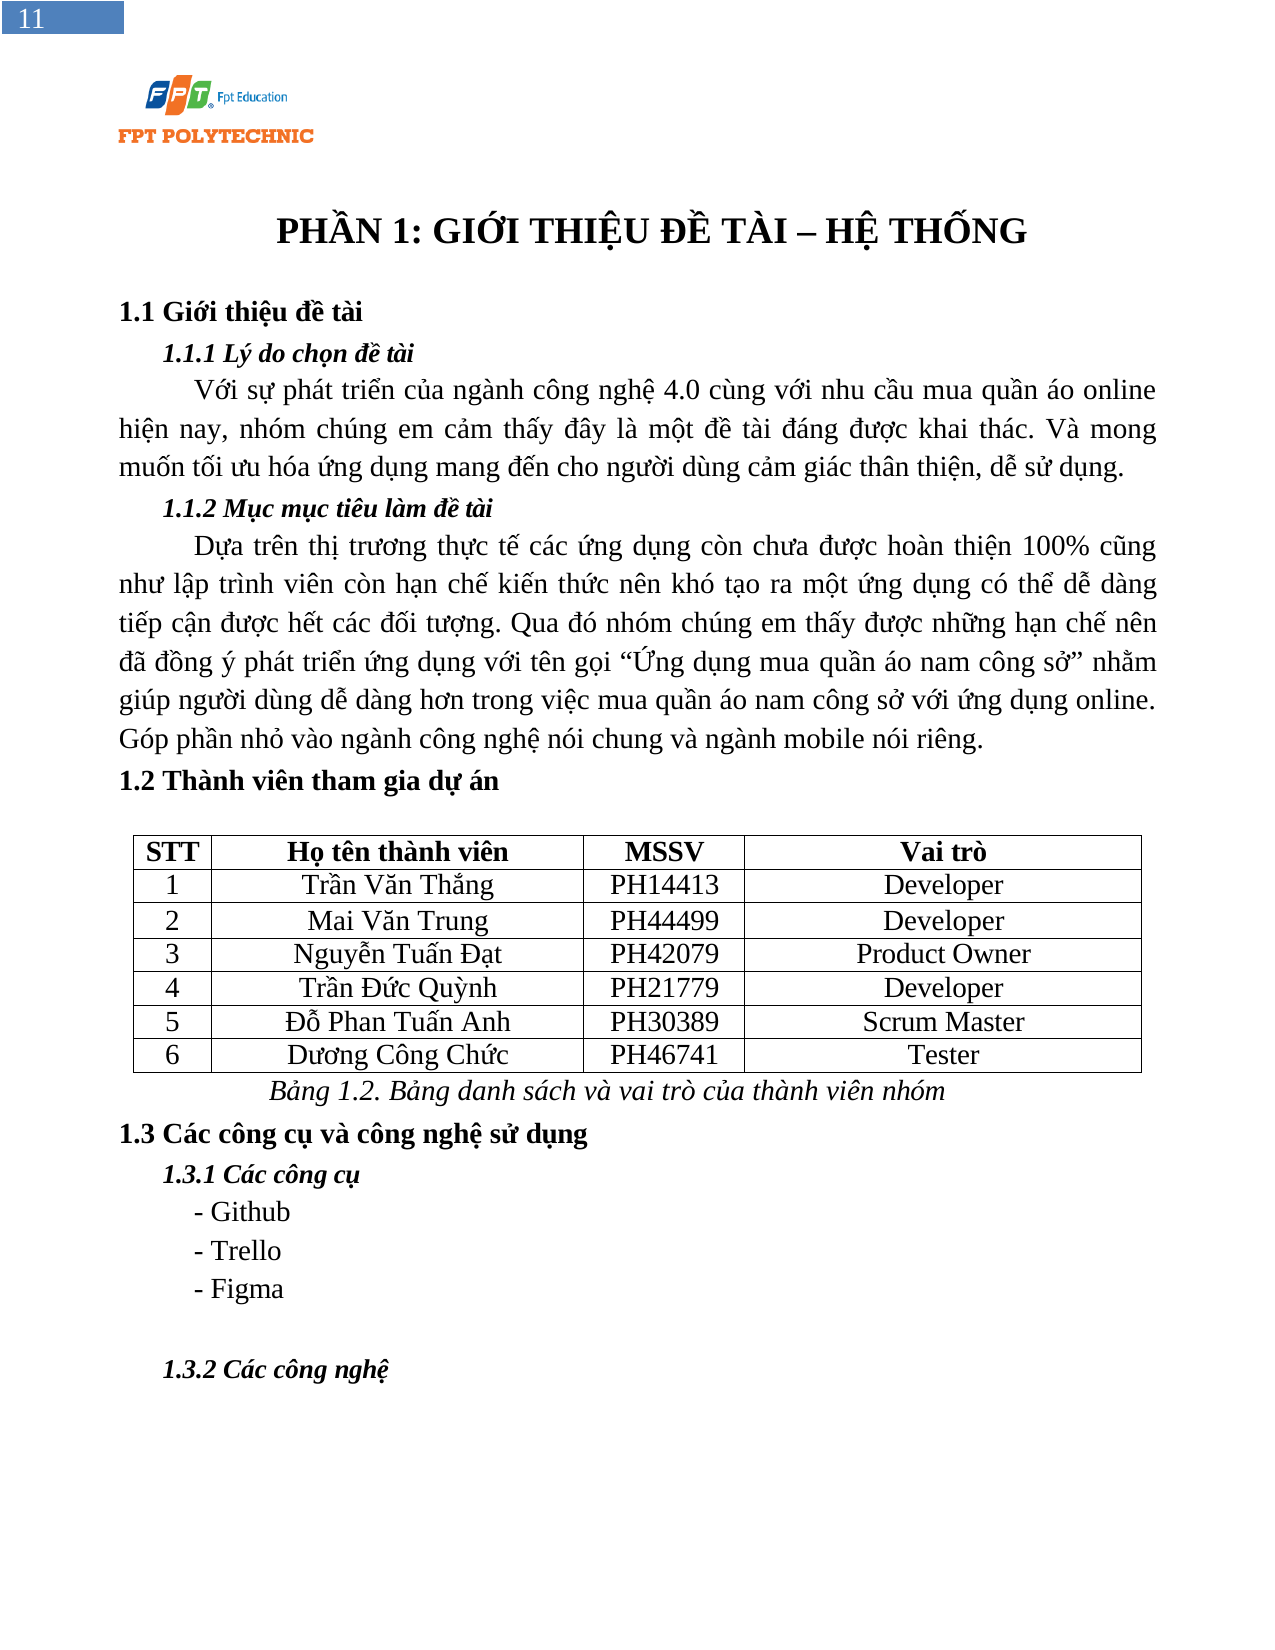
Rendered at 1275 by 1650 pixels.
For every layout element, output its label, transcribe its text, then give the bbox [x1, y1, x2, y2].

table_cell Scrum Master [745, 1006, 1141, 1038]
table_cell Product Owner [745, 939, 1141, 971]
table_cell PH44499 [584, 903, 744, 938]
list Trello [193, 1233, 1210, 1266]
table_cell PH21779 [584, 972, 744, 1005]
subtitle PHẦN 1: GIỚI THIỆU ĐỀ TÀI – HỆ THỐNG [276, 208, 1210, 252]
subtitle Thành viên tham gia dự án [118, 763, 1210, 797]
subtitle Các công nghệ [162, 1353, 1210, 1384]
table_cell Dương Công Chức [212, 1039, 583, 1072]
table_header Họ tên thành viên [212, 836, 583, 869]
table_cell Developer [745, 972, 1141, 1005]
table_cell PH46741 [584, 1039, 744, 1072]
subtitle Mục mục tiêu làm đề tài [162, 492, 1210, 523]
table_cell Developer [745, 903, 1141, 938]
table_cell 2 [134, 903, 211, 938]
table_cell 3 [134, 939, 211, 971]
subtitle Lý do chọn đề tài [162, 337, 1210, 368]
table_cell Tester [745, 1039, 1141, 1072]
table_cell Developer [745, 870, 1141, 902]
subtitle Các công cụ [162, 1158, 1210, 1190]
table_cell Mai Văn Trung [212, 903, 583, 938]
table_cell Trần Văn Thắng [212, 870, 583, 902]
list Figma [193, 1271, 1210, 1305]
subtitle Giới thiệu đề tài [118, 294, 1210, 327]
list Github [193, 1194, 1210, 1228]
table_header STT [134, 836, 211, 869]
table_cell 1 [134, 870, 211, 902]
text Dựa trên thị trương thực tế các ứng dụng còn chưa được hoàn thiện 100% cũng như lập trình viên còn hạn chế kiến thức nên khó tạo ra một ứng dụng có thể dễ dàng tiếp cận được hết các đối tượng. Qua đó nhóm chúng em thấy được những hạn chế nên đã đồng ý phát triển ứng dụng với tên gọi “Ứng dụng mua quần áo nam công sở” nhằm giúp người dùng dễ dàng hơn trong việc mua quần áo nam công sở với ứng dụng online. Góp phần nhỏ vào ngành công nghệ nói chung và ngành mobile nói riêng. [118, 528, 1157, 754]
table_header MSSV [584, 836, 744, 869]
subtitle Các công cụ và công nghệ sử dụng [118, 1116, 1210, 1149]
text Với sự phát triển của ngành công nghệ 4.0 cùng với nhu cầu mua quần áo online hiện nay, nhóm chúng em cảm thấy đây là một đề tài đáng được khai thác. Và mong muốn tối ưu hóa ứng dụng mang đến cho người dùng cảm giác thân thiện, dễ sử dụng. [118, 372, 1157, 483]
table_cell Nguyễn Tuấn Đạt [212, 939, 583, 971]
table_cell Trần Đức Quỳnh [212, 972, 583, 1005]
table_cell PH14413 [584, 870, 744, 902]
table_header Vai trò [745, 836, 1141, 869]
table_cell PH42079 [584, 939, 744, 971]
table_cell Đỗ Phan Tuấn Anh [212, 1006, 583, 1038]
table_cell PH30389 [584, 1006, 744, 1038]
picture [118, 75, 314, 143]
table_cell 4 [134, 972, 211, 1005]
text Bảng 1.2. Bảng danh sách và vai trò của thành viên nhóm [268, 1073, 1210, 1107]
table_cell 5 [134, 1006, 211, 1038]
table_cell 6 [134, 1039, 211, 1072]
